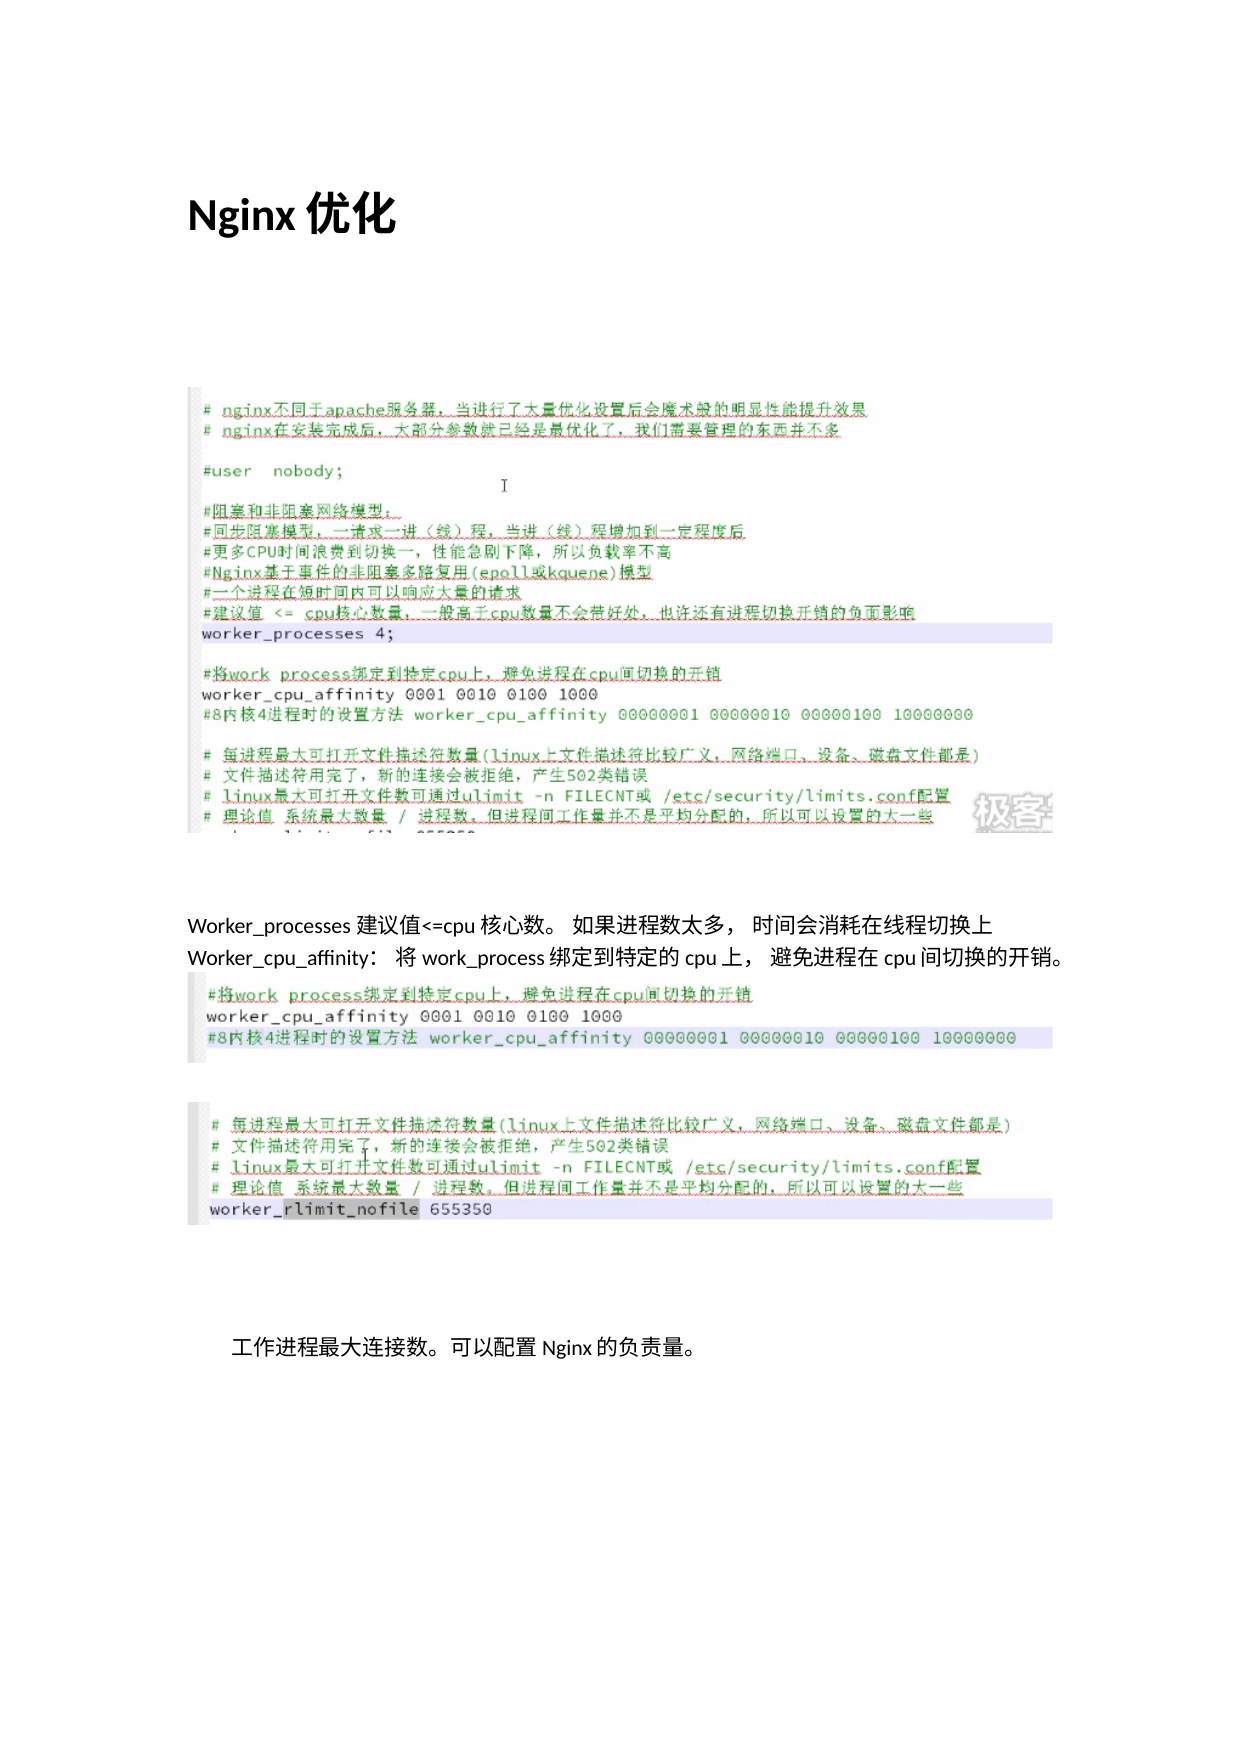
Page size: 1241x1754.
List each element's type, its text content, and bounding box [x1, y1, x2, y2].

text Worker_cpu_affinity： 将work_process绑定到特定的cpu上， 避免进程在cpu间切换的开销。 [187, 940, 1053, 972]
picture [187, 387, 1053, 833]
text 工作进程最大连接数。可以配置Nginx的负责量。 [231, 1330, 1053, 1362]
text Worker_processes 建议值<=cpu核心数。 如果进程数太多， 时间会消耗在线程切换上 [187, 907, 1053, 940]
picture [187, 972, 1053, 1063]
subtitle Nginx优化 [187, 162, 1053, 259]
picture [187, 1102, 1053, 1225]
